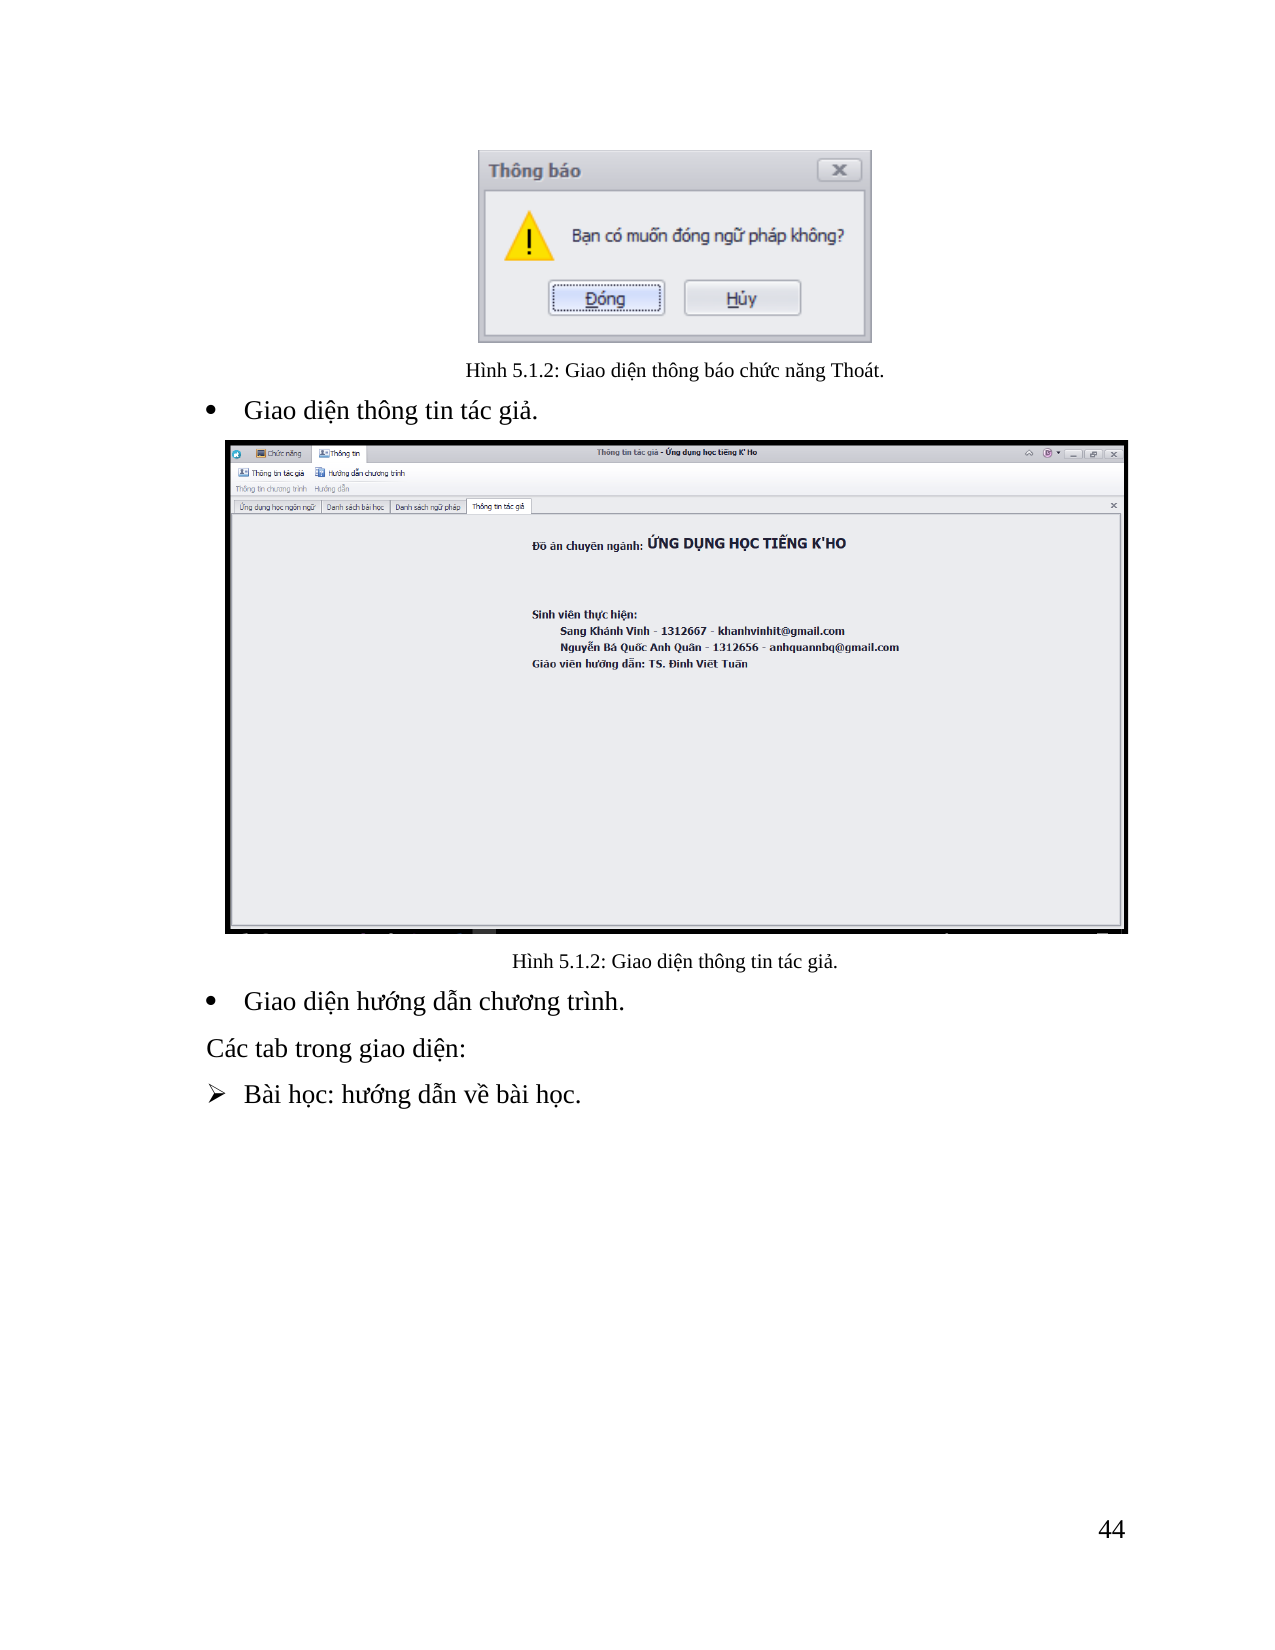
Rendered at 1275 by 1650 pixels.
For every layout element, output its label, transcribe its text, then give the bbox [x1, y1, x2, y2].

list Các tab trong giao diện: [150, 1032, 1125, 1063]
list Giao diện hướng dẫn chương trình. [206, 985, 1125, 1016]
list Hình 5.1.2: Giao diện thông báo chức năng Thoát. [150, 358, 1125, 382]
list Giao diện thông tin tác giả. [206, 394, 1125, 425]
picture [225, 440, 1129, 934]
list Bài học: hướng dẫn về bài học. [206, 1078, 1125, 1110]
picture [478, 150, 872, 343]
list Hình 5.1.2: Giao diện thông tin tác giả. [150, 949, 1125, 973]
